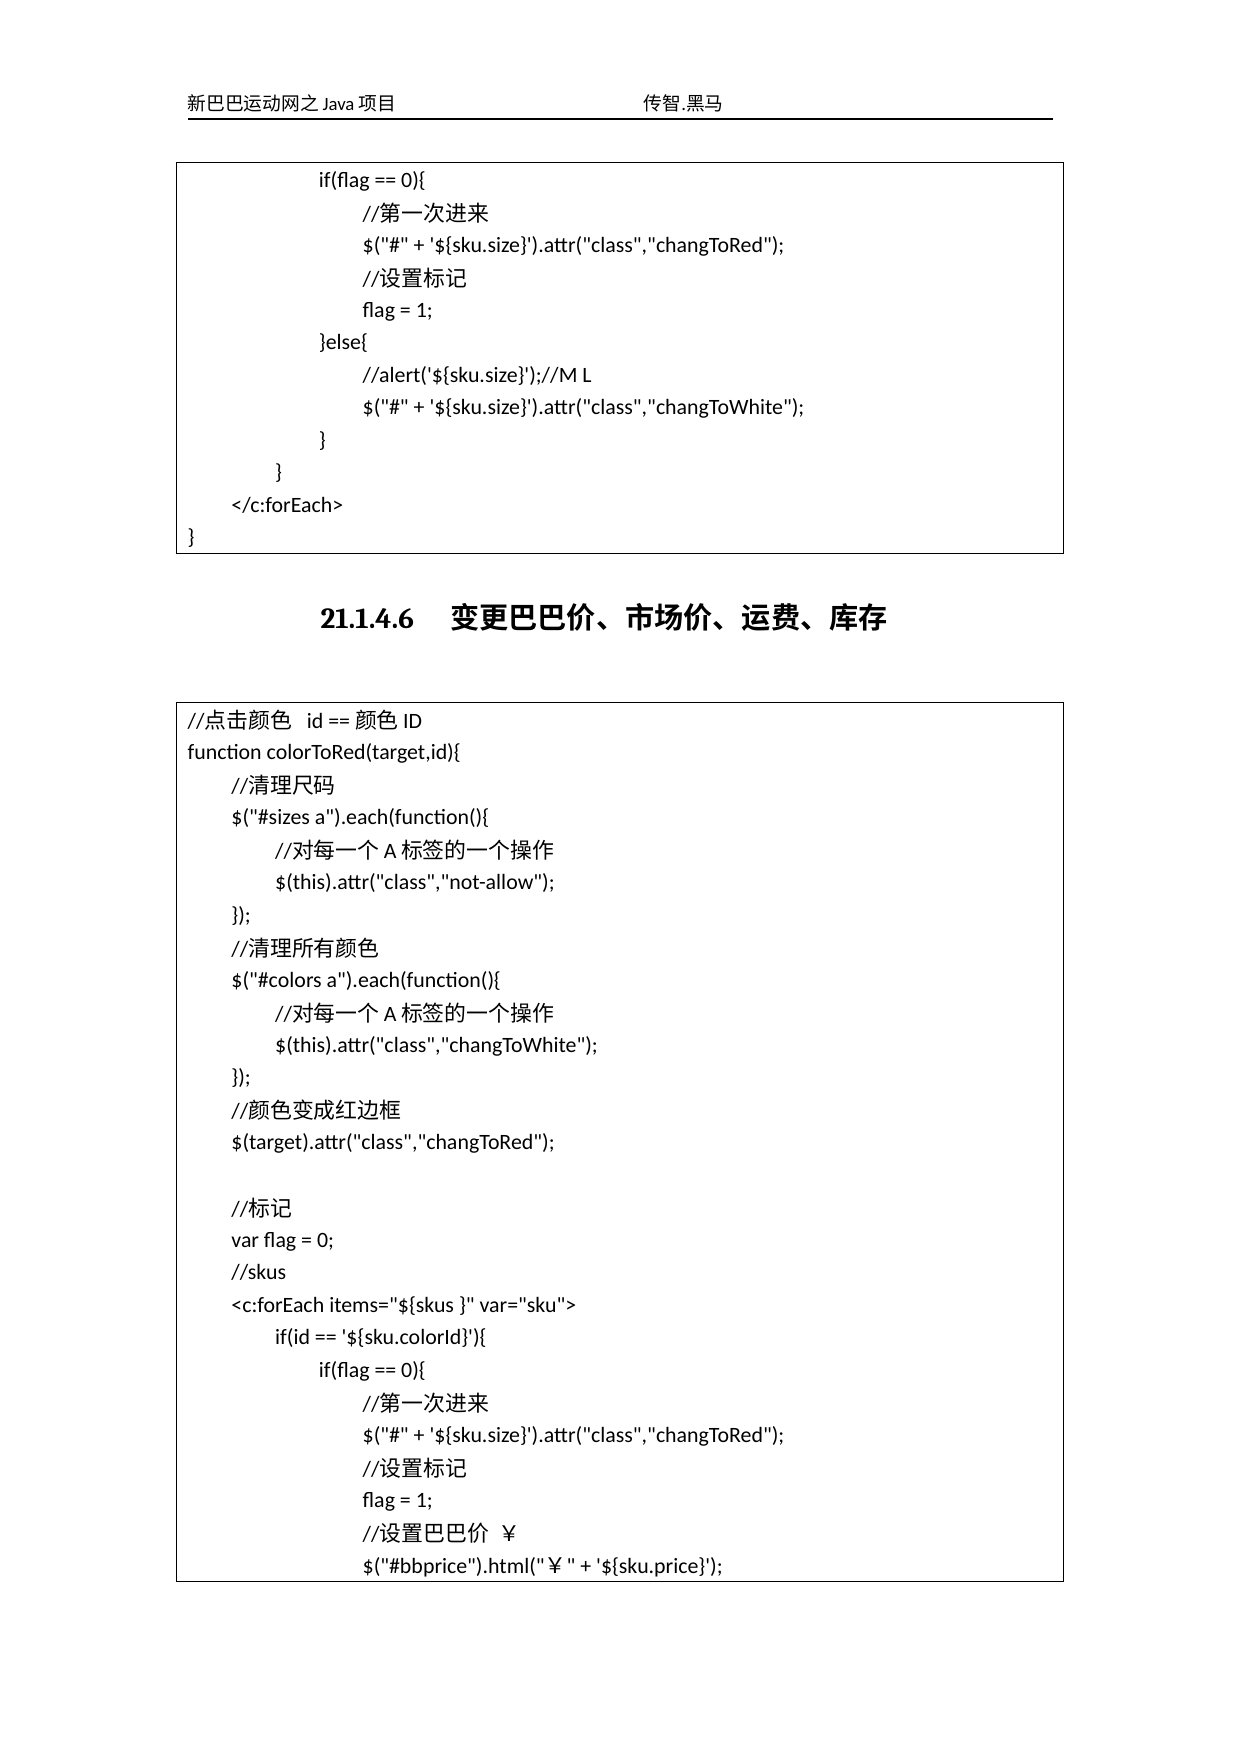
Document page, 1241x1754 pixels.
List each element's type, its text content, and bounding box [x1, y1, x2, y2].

subtitle 变更巴巴价、市场价、运费、库存 [320, 583, 1053, 648]
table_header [177, 163, 1063, 553]
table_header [177, 703, 1063, 1581]
